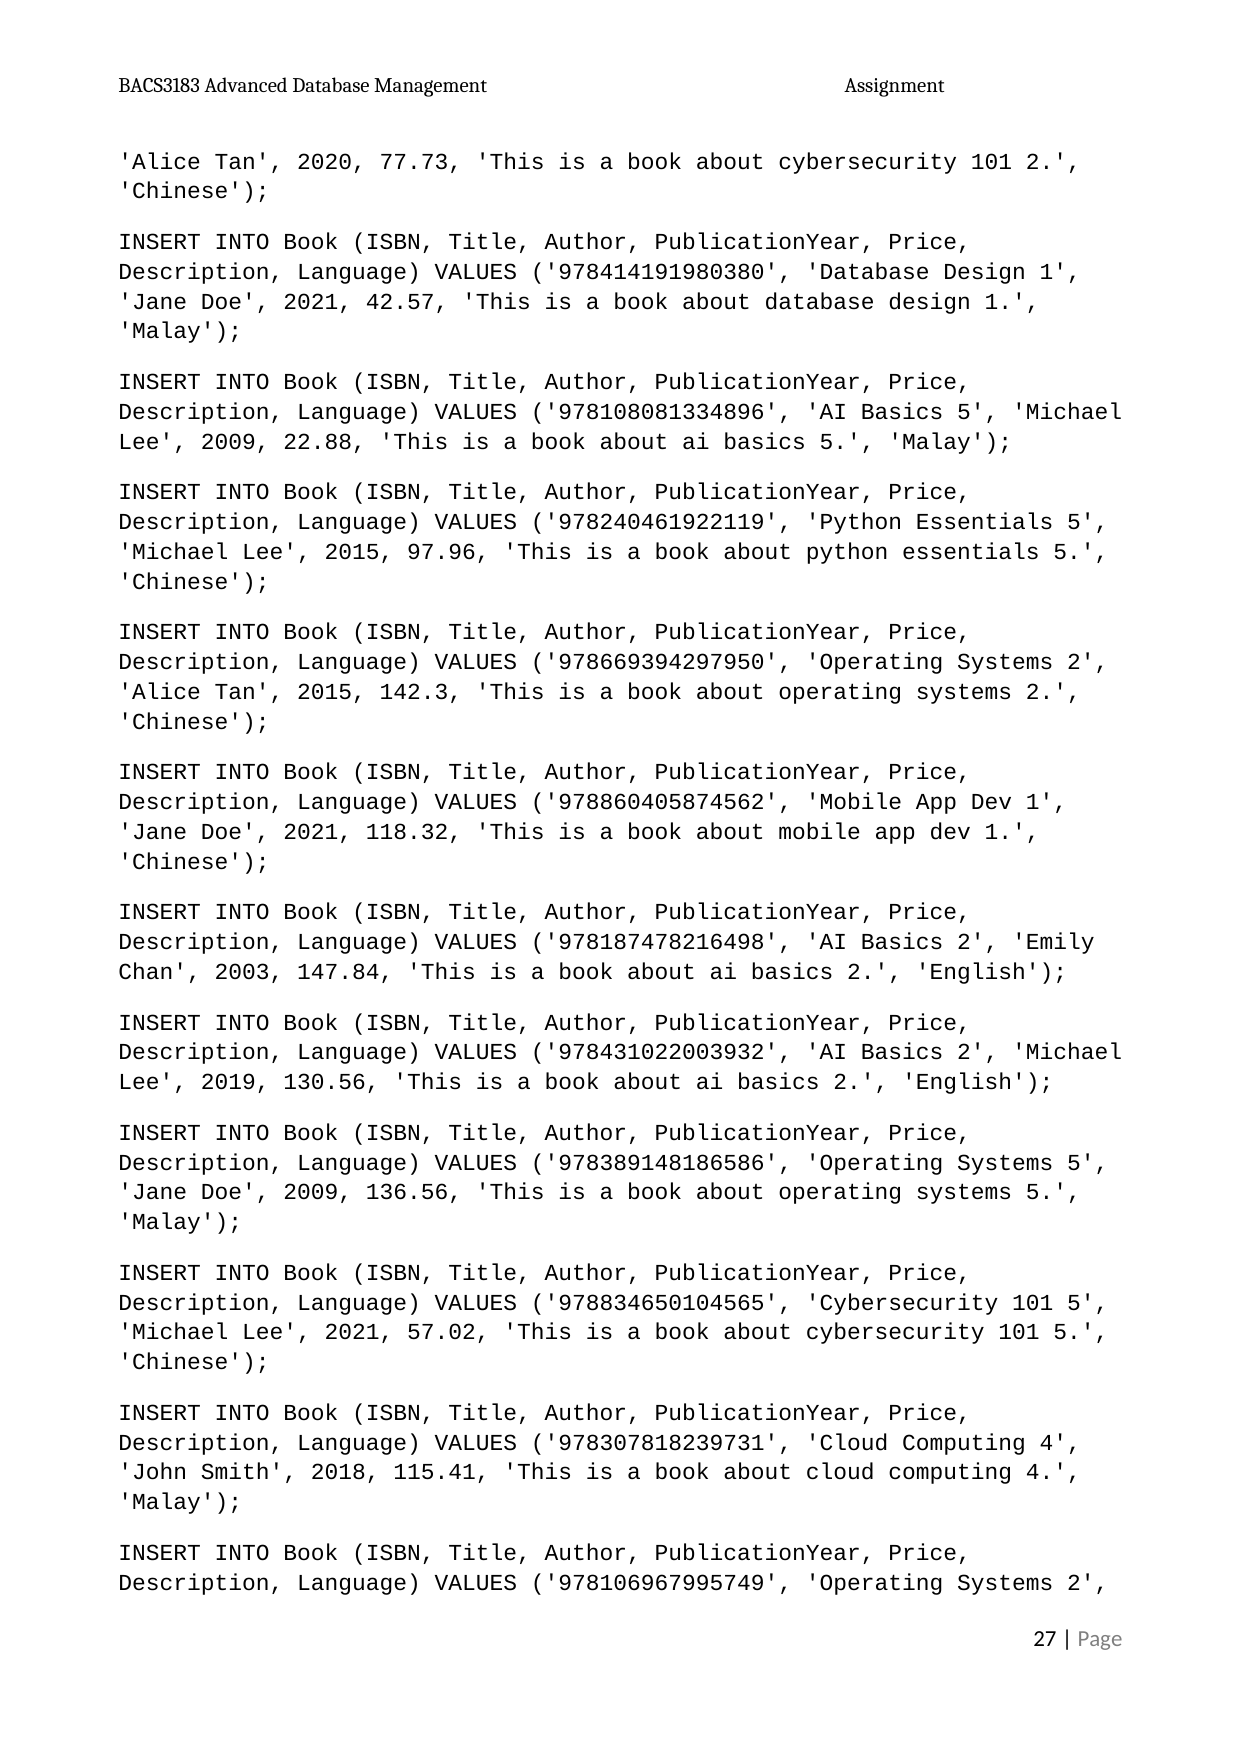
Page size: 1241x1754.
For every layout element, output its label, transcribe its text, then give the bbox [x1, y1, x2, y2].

text INSERT INTO Book (ISBN, Title, Author, PublicationYear, Price, Description, Language) VALUES ('978834650104565', 'Cybersecurity 101 5', 'Michael Lee', 2021, 57.02, 'This is a book about cybersecurity 101 5.', 'Chinese'); [118, 1261, 1122, 1376]
text INSERT INTO Book (ISBN, Title, Author, PublicationYear, Price, Description, Language) VALUES ('978860405874562', 'Mobile App Dev 1', 'Jane Doe', 2021, 118.32, 'This is a book about mobile app dev 1.', 'Chinese'); [118, 761, 1122, 876]
text INSERT INTO Book (ISBN, Title, Author, PublicationYear, Price, Description, Language) VALUES ('978414191980380', 'Database Design 1', 'Jane Doe', 2021, 42.57, 'This is a book about database design 1.', 'Malay'); [118, 230, 1122, 346]
text INSERT INTO Book (ISBN, Title, Author, PublicationYear, Price, Description, Language) VALUES ('978669394297950', 'Operating Systems 2', 'Alice Tan', 2015, 142.3, 'This is a book about operating systems 2.', 'Chinese'); [118, 621, 1122, 736]
text INSERT INTO Book (ISBN, Title, Author, PublicationYear, Price, Description, Language) VALUES ('978307818239731', 'Cloud Computing 4', 'John Smith', 2018, 115.41, 'This is a book about cloud computing 4.', 'Malay'); [118, 1401, 1122, 1516]
text INSERT INTO Book (ISBN, Title, Author, PublicationYear, Price, Description, Language) VALUES ('978431022003932', 'AI Basics 2', 'Michael Lee', 2019, 130.56, 'This is a book about ai basics 2.', 'English'); [118, 1011, 1122, 1096]
text INSERT INTO Book (ISBN, Title, Author, PublicationYear, Price, Description, Language) VALUES ('978240461922119', 'Python Essentials 5', 'Michael Lee', 2015, 97.96, 'This is a book about python essentials 5.', 'Chinese'); [118, 481, 1122, 596]
text INSERT INTO Book (ISBN, Title, Author, PublicationYear, Price, Description, Language) VALUES ('978108081334896', 'AI Basics 5', 'Michael Lee', 2009, 22.88, 'This is a book about ai basics 5.', 'Malay'); [118, 370, 1122, 456]
text INSERT INTO Book (ISBN, Title, Author, PublicationYear, Price, Description, Language) VALUES ('978187478216498', 'AI Basics 2', 'Emily Chan', 2003, 147.84, 'This is a book about ai basics 2.', 'English'); [118, 901, 1122, 986]
text INSERT INTO Book (ISBN, Title, Author, PublicationYear, Price, Description, Language) VALUES ('978389148186586', 'Operating Systems 5', 'Jane Doe', 2009, 136.56, 'This is a book about operating systems 5.', 'Malay'); [118, 1121, 1122, 1236]
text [118, 1541, 1122, 1597]
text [118, 150, 1122, 206]
